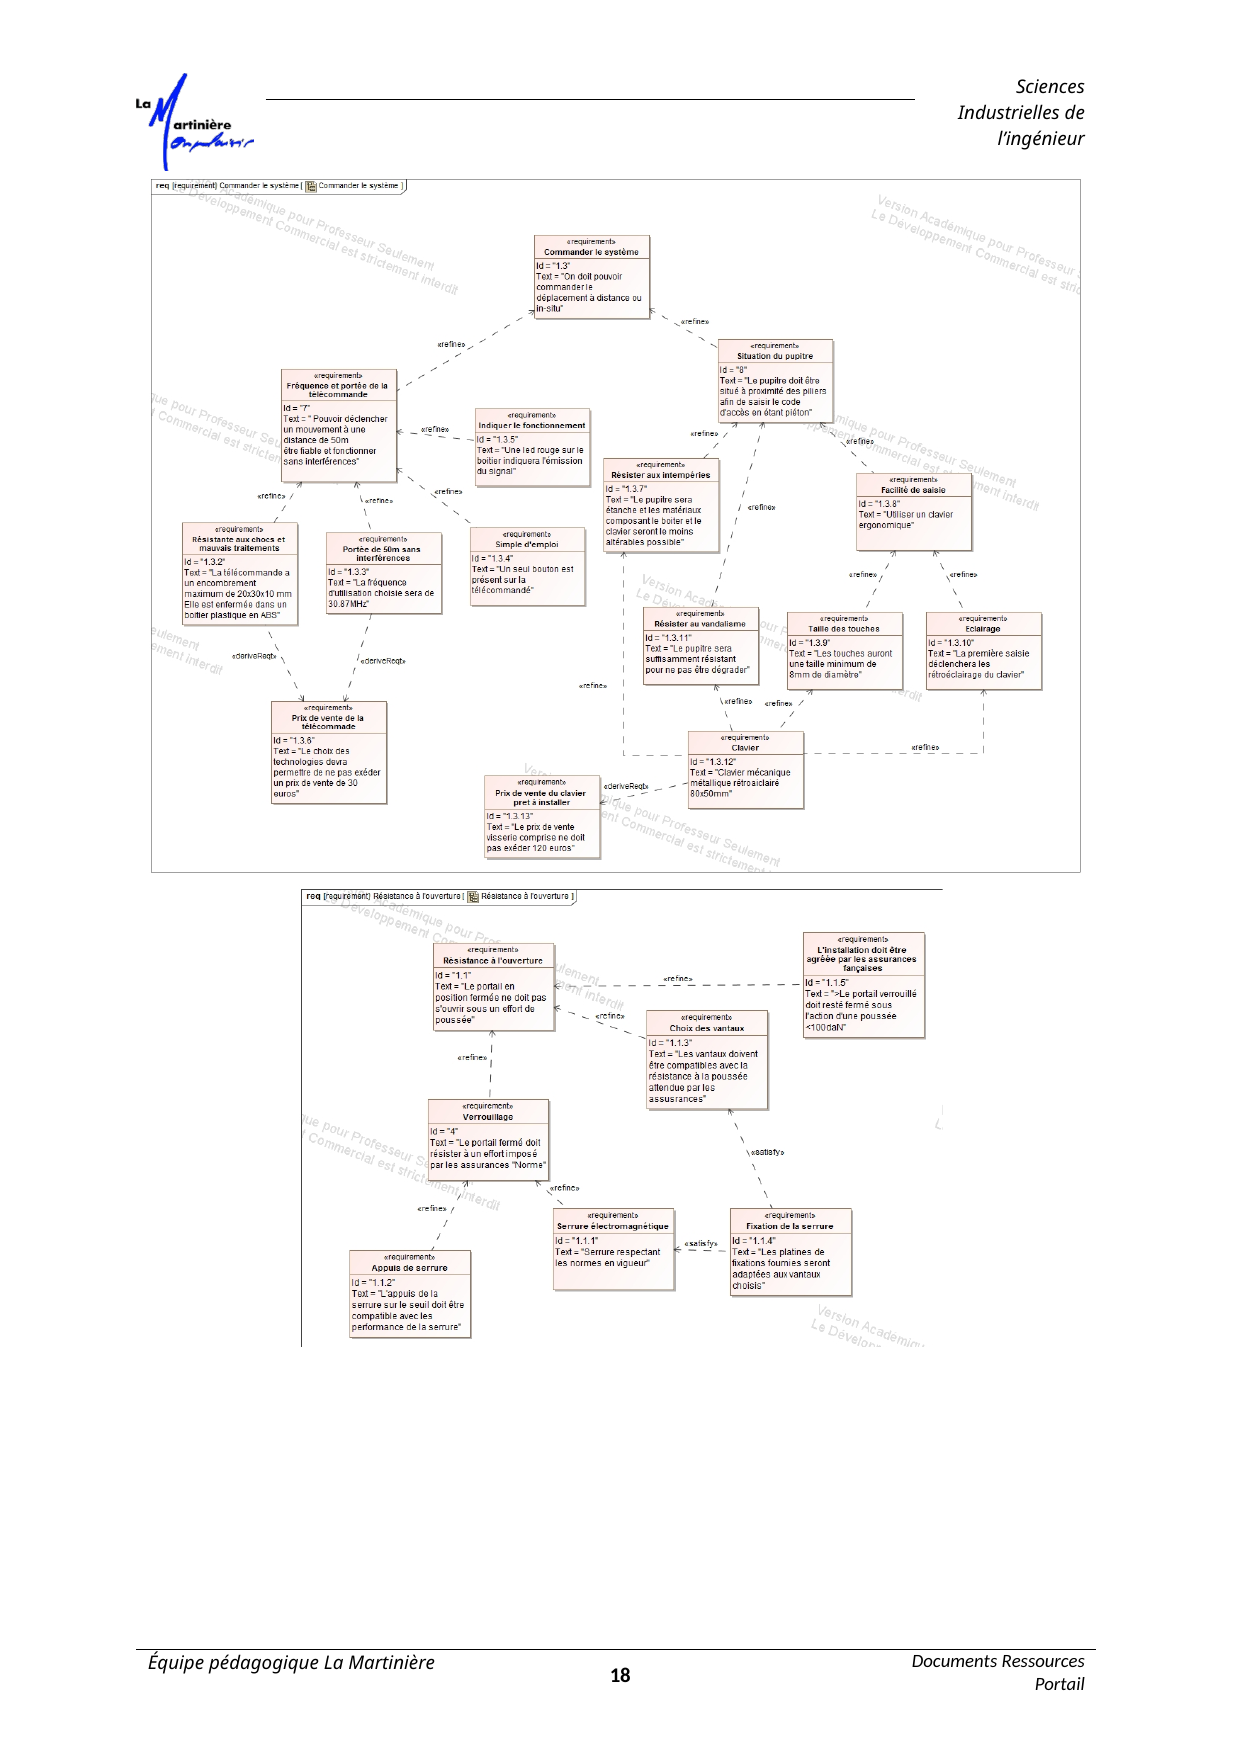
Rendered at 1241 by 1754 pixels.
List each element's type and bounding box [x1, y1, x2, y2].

picture [136, 73, 254, 171]
picture [147, 175, 1090, 882]
picture [297, 885, 943, 1347]
